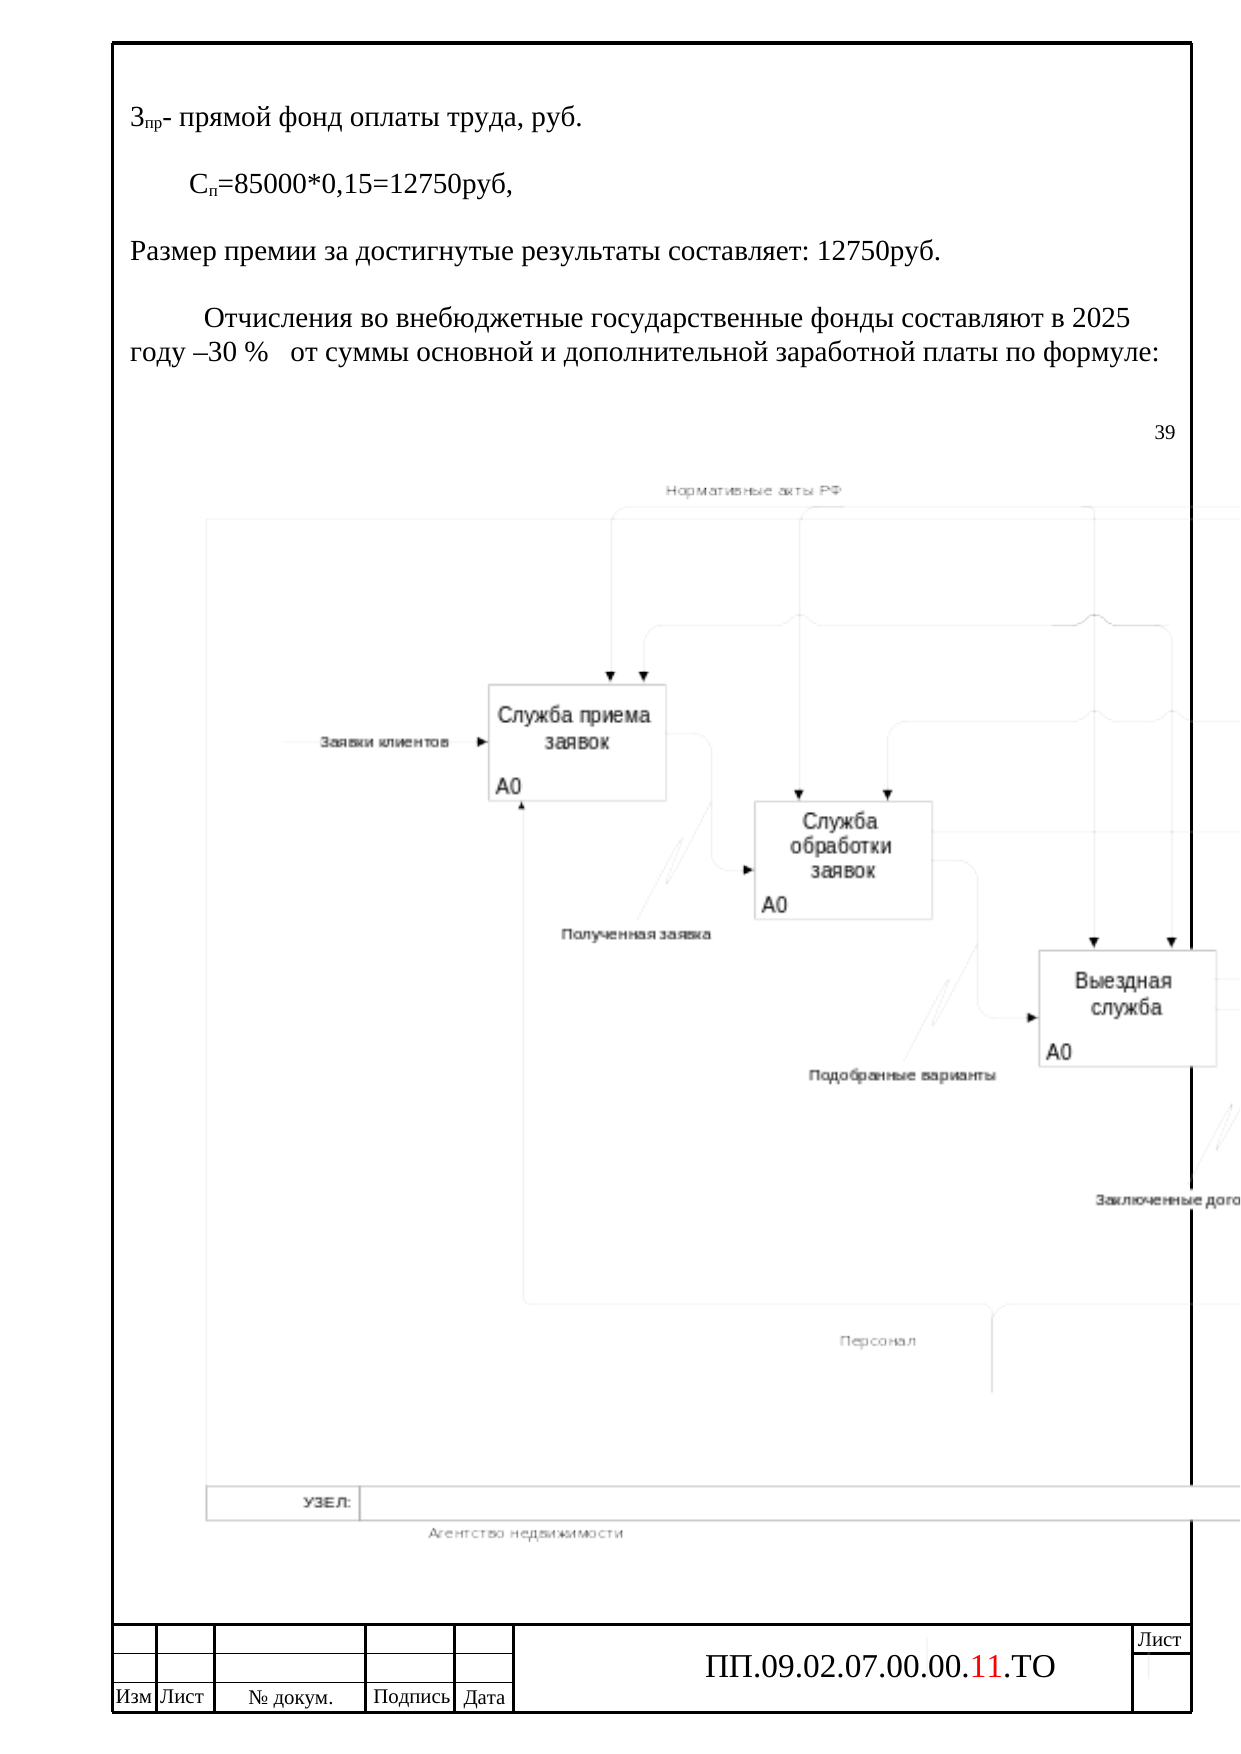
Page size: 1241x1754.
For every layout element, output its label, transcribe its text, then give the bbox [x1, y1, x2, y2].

text Отчисления во внебюджетные государственные фонды составляют в 2025 году –30 % от суммы основной и дополнительной заработной платы по формуле: [130, 300, 1175, 367]
text Размер премии за достигнутые результаты составляет: 12750руб. [130, 233, 1175, 267]
text Сп=85000*0,15=12750руб, [130, 166, 1175, 200]
text 3пр- прямой фонд оплаты труда, руб. [130, 99, 1175, 133]
